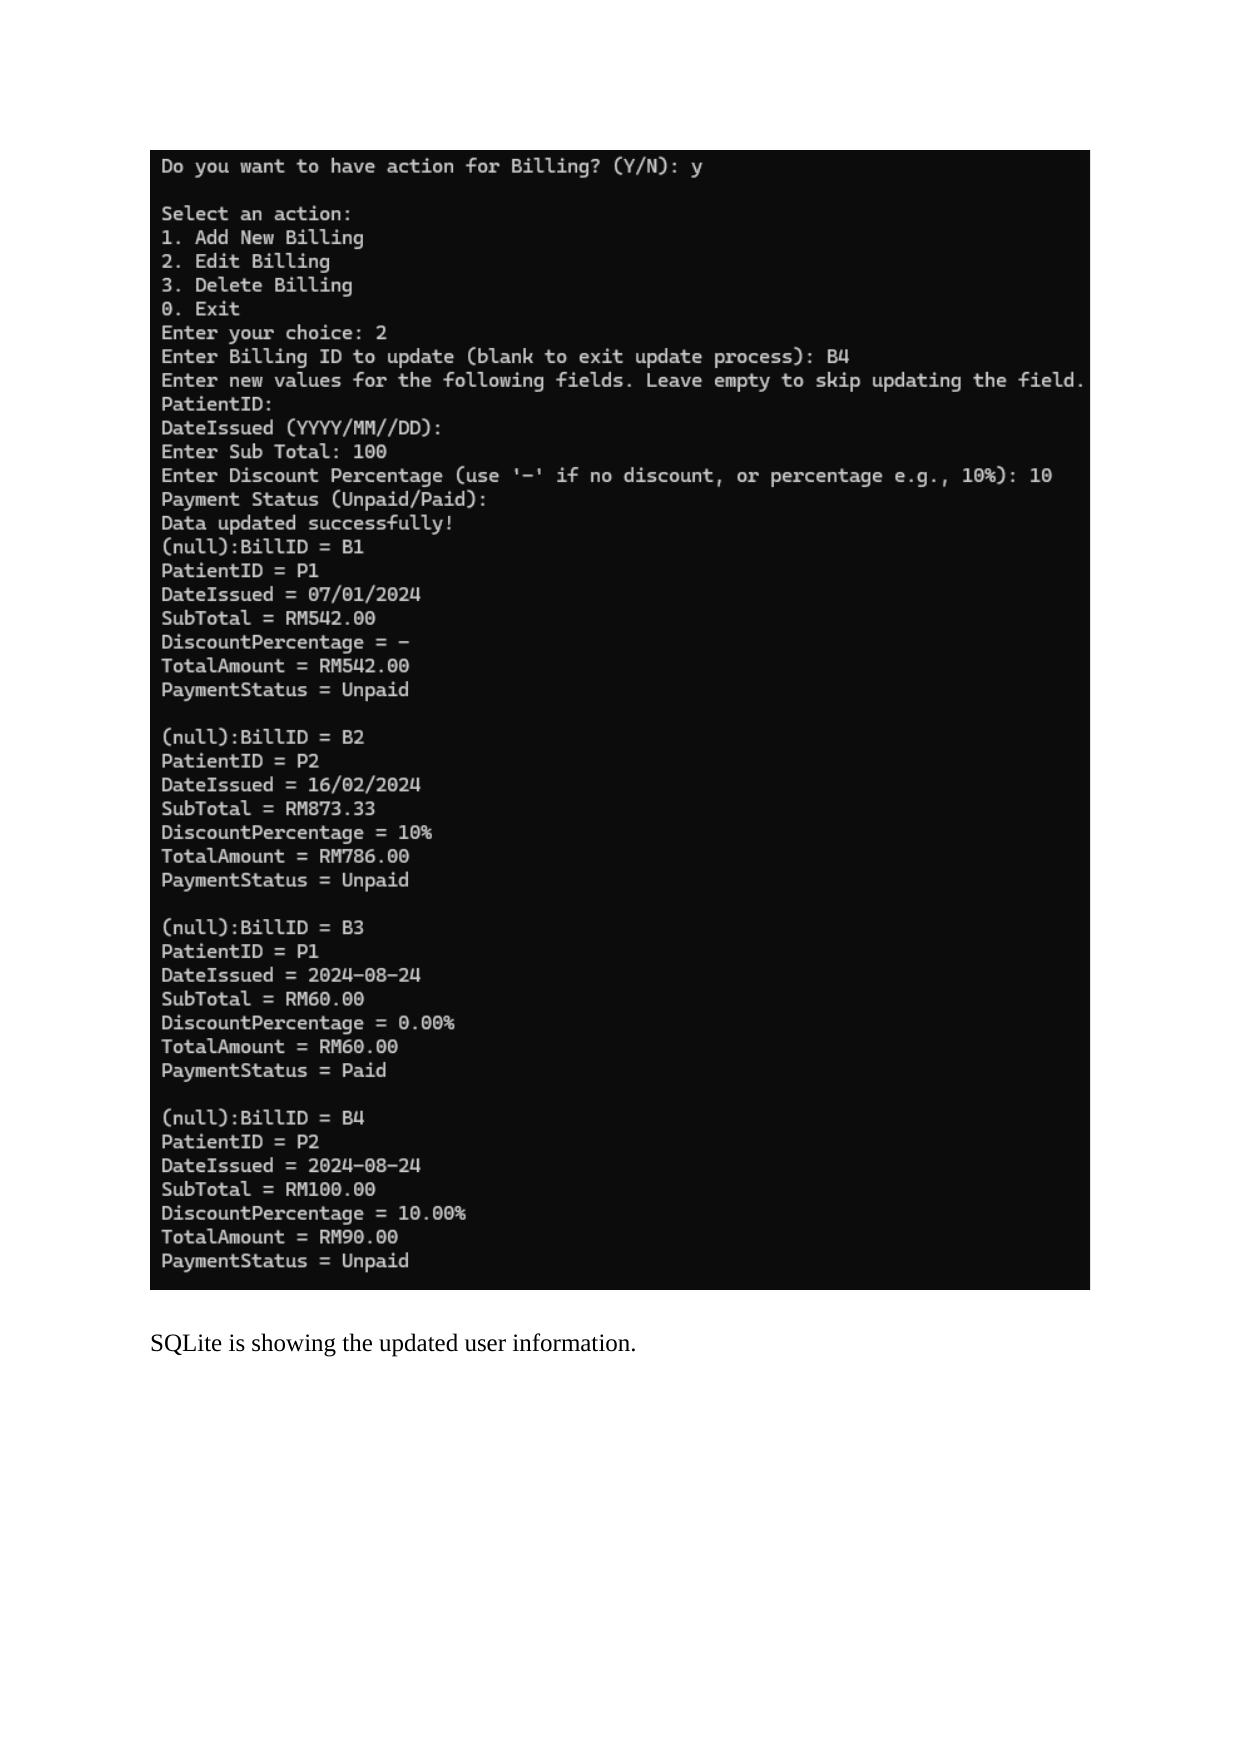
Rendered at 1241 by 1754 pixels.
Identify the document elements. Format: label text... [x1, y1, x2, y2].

text SQLite is showing the updated user information. [150, 1328, 1090, 1356]
picture [150, 150, 1091, 1290]
